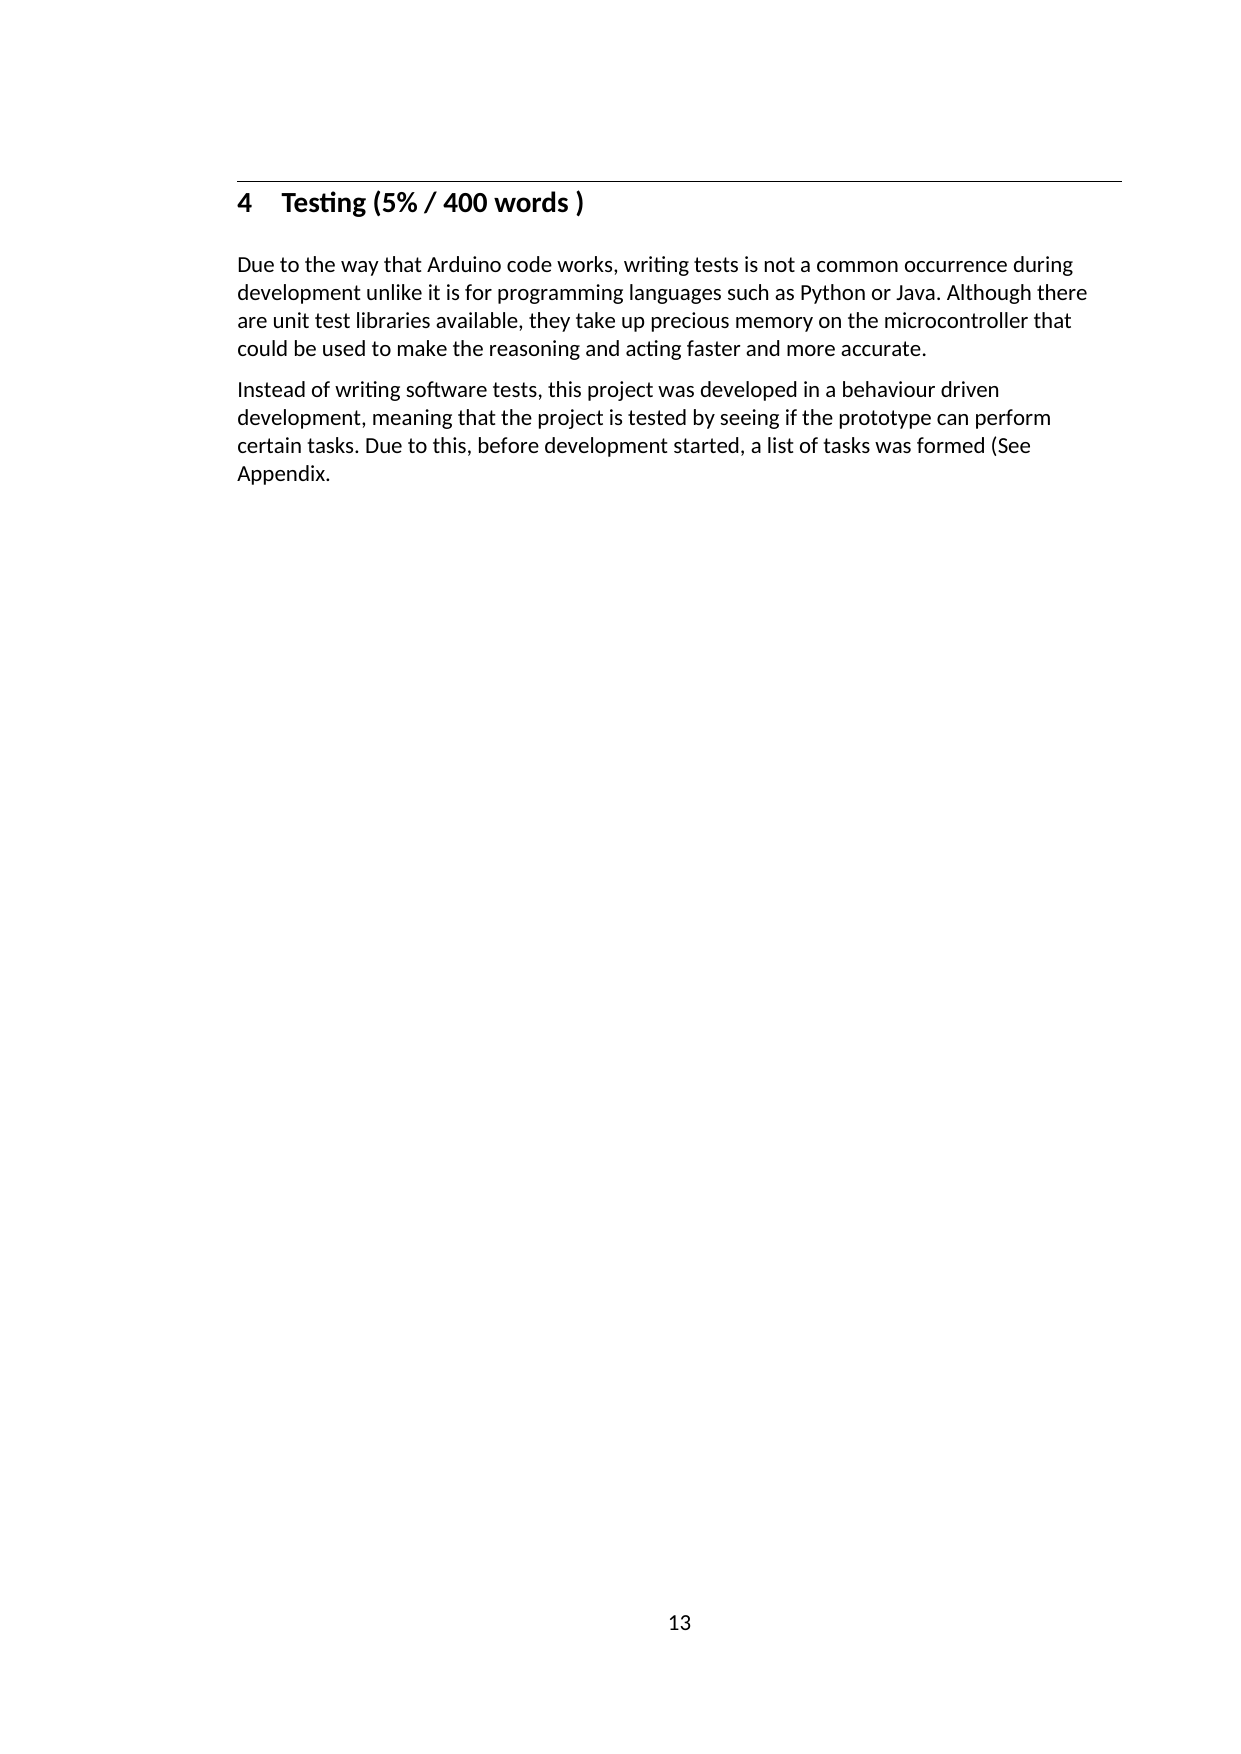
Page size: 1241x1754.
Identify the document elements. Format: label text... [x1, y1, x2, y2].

subtitle Testing (5% / 400 words ) [237, 182, 1122, 220]
text Instead of writing software tests, this project was developed in a behaviour driven development, meaning that the project is tested by seeing if the prototype can perform certain tasks. Due to this, before development started, a list of tasks was formed (See Appendix. [237, 375, 1122, 487]
text Due to the way that Arduino code works, writing tests is not a common occurrence during development unlike it is for programming languages such as Python or Java. Although there are unit test libraries available, they take up precious memory on the microcontroller that could be used to make the reasoning and acting faster and more accurate. [237, 250, 1122, 362]
